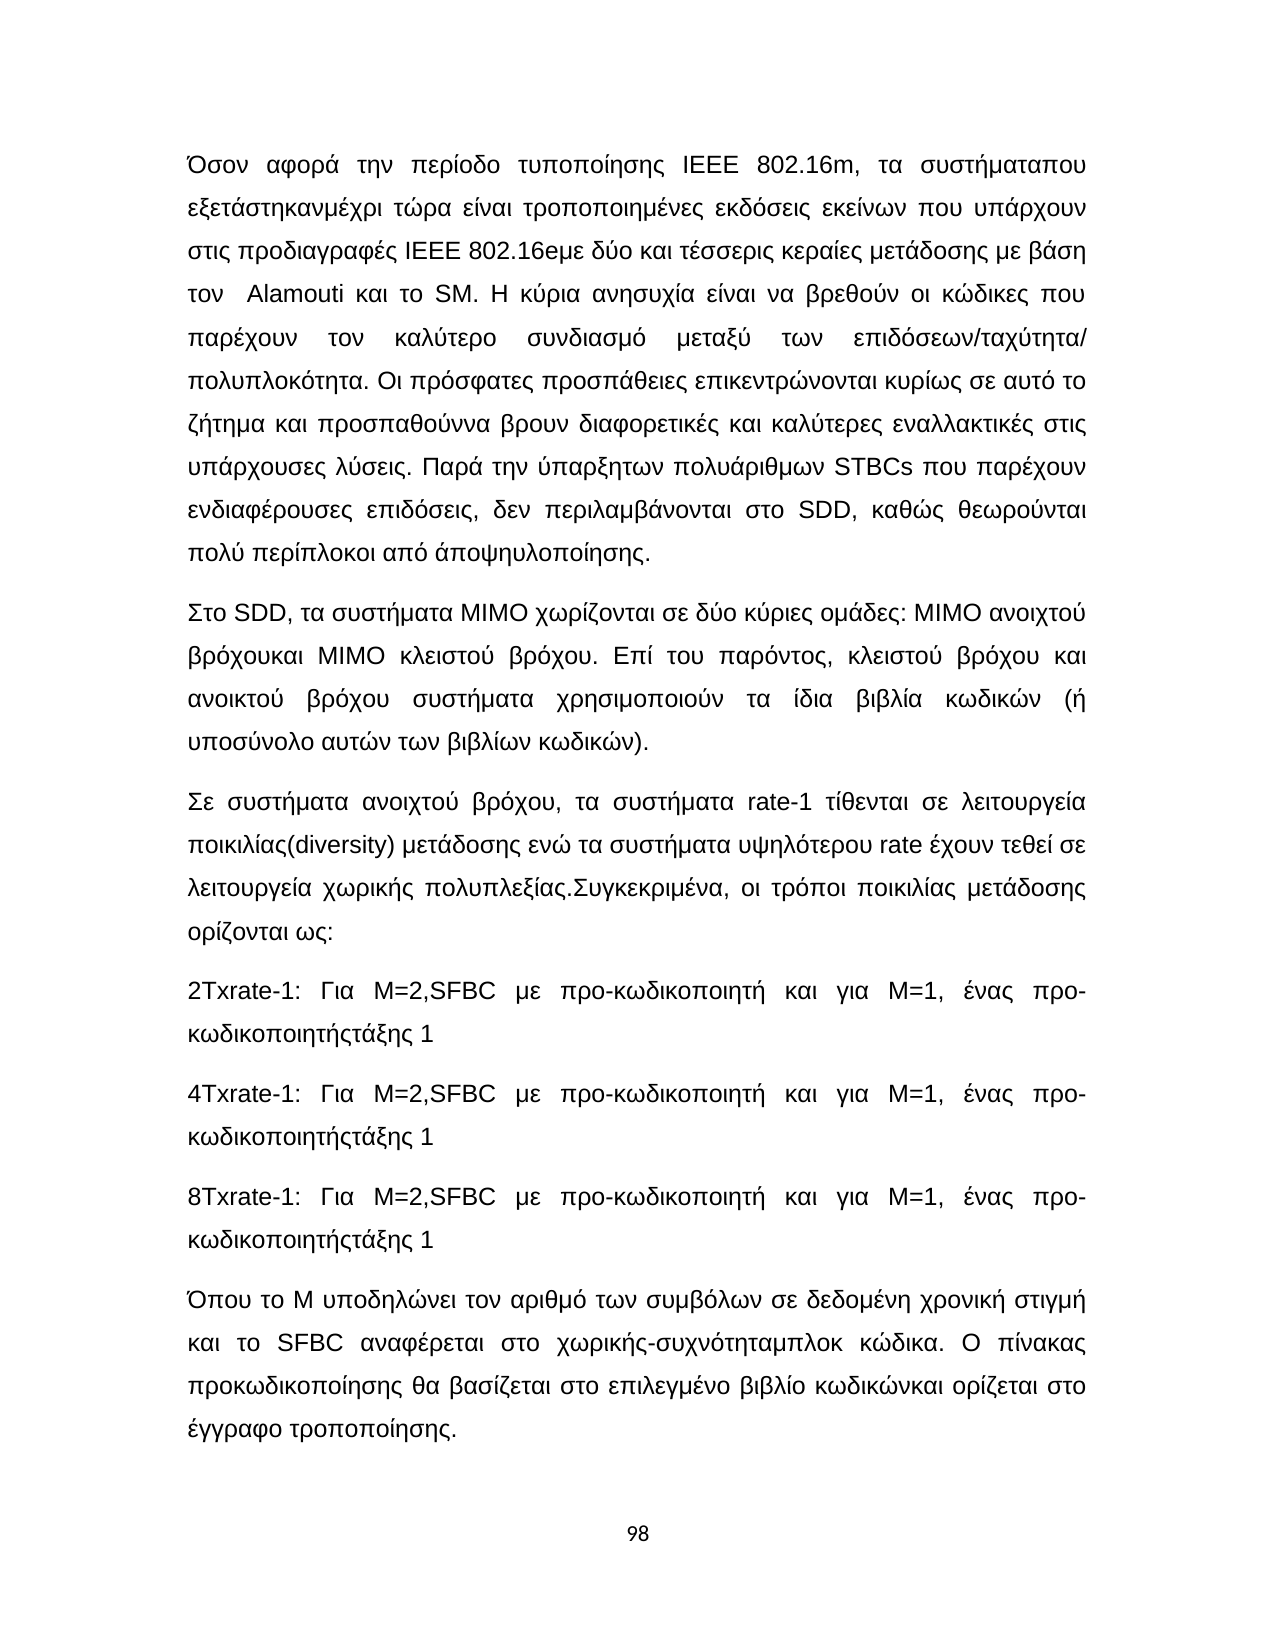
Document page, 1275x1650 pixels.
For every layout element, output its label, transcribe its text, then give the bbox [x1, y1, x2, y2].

text Όσον αφορά την περίοδο τυποποίησης IEEE 802.16m, τα συστήματαπου εξετάστηκανμέχρι τώρα είναι τροποποιημένες εκδόσεις εκείνων που υπάρχουν στις προδιαγραφές IEEE 802.16eμε δύο και τέσσερις κεραίες μετάδοσης με βάση τον Alamouti και το SM. Η κύρια ανησυχία είναι να βρεθούν οι κώδικες που παρέχουν τον καλύτερο συνδιασμό μεταξύ των επιδόσεων/ταχύτητα/ πολυπλοκότητα. Οι πρόσφατες προσπάθειες επικεντρώνονται κυρίως σε αυτό το ζήτημα και προσπαθούννα βρουν διαφορετικές και καλύτερες εναλλακτικές στις υπάρχουσες λύσεις. Παρά την ύπαρξητων πολυάριθμων STBCs που παρέχουν ενδιαφέρουσες επιδόσεις, δεν περιλαμβάνονται στο SDD, καθώς θεωρούνται πολύ περίπλοκοι από άποψηυλοποίησης. [187, 150, 1087, 567]
text 4Txrate-1: Για M=2,SFBC με προ-κωδικοποιητή και για M=1, ένας προ-κωδικοποιητήςτάξης 1 [187, 1079, 1087, 1151]
text Σε συστήματα ανοιχτού βρόχου, τα συστήματα rate-1 τίθενται σε λειτουργεία ποικιλίας(diversity) μετάδοσης ενώ τα συστήματα υψηλότερου rate έχουν τεθεί σε λειτουργεία χωρικής πολυπλεξίας.Συγκεκριμένα, οι τρόποι ποικιλίας μετάδοσης ορίζονται ως: [187, 787, 1087, 945]
text Στο SDD, τα συστήματα MIMO χωρίζονται σε δύο κύριες ομάδες: MIMO ανοιχτού βρόχουκαι MIMO κλειστού βρόχου. Επί του παρόντος, κλειστού βρόχου και ανοικτού βρόχου συστήματα χρησιμοποιούν τα ίδια βιβλία κωδικών (ή υποσύνολο αυτών των βιβλίων κωδικών). [187, 598, 1087, 756]
text 8Txrate-1: Για M=2,SFBC με προ-κωδικοποιητή και για M=1, ένας προ-κωδικοποιητήςτάξης 1 [187, 1182, 1087, 1254]
text 2Txrate-1: Για M=2,SFBC με προ-κωδικοποιητή και για M=1, ένας προ-κωδικοποιητήςτάξης 1 [187, 976, 1087, 1048]
text Όπου το M υποδηλώνει τον αριθμό των συμβόλων σε δεδομένη χρονική στιγμή και το SFBC αναφέρεται στο χωρικής-συχνότηταμπλοκ κώδικα. Ο πίνακας προκωδικοποίησης θα βασίζεται στο επιλεγμένο βιβλίο κωδικώνκαι ορίζεται στο έγγραφο τροποποίησης. [187, 1285, 1087, 1443]
